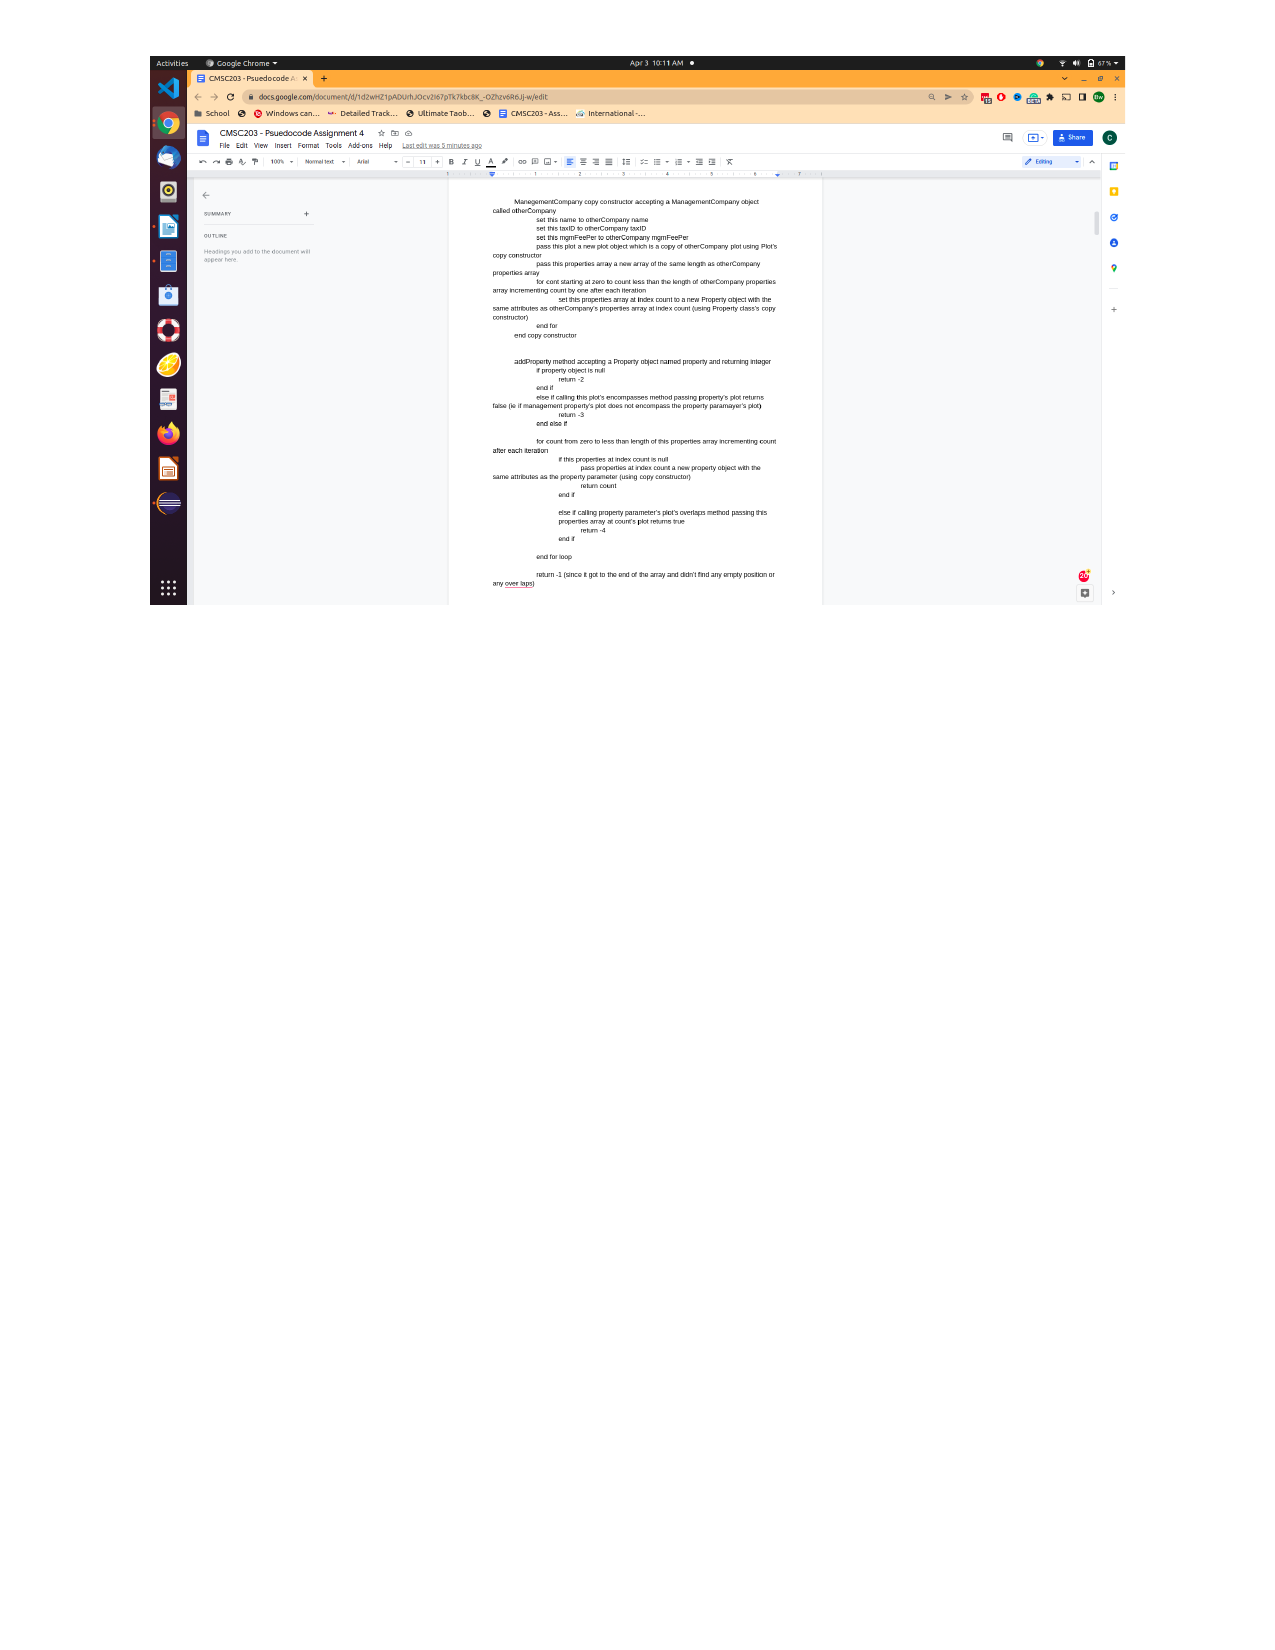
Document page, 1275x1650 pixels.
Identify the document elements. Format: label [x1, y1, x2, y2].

picture [150, 56, 1125, 605]
